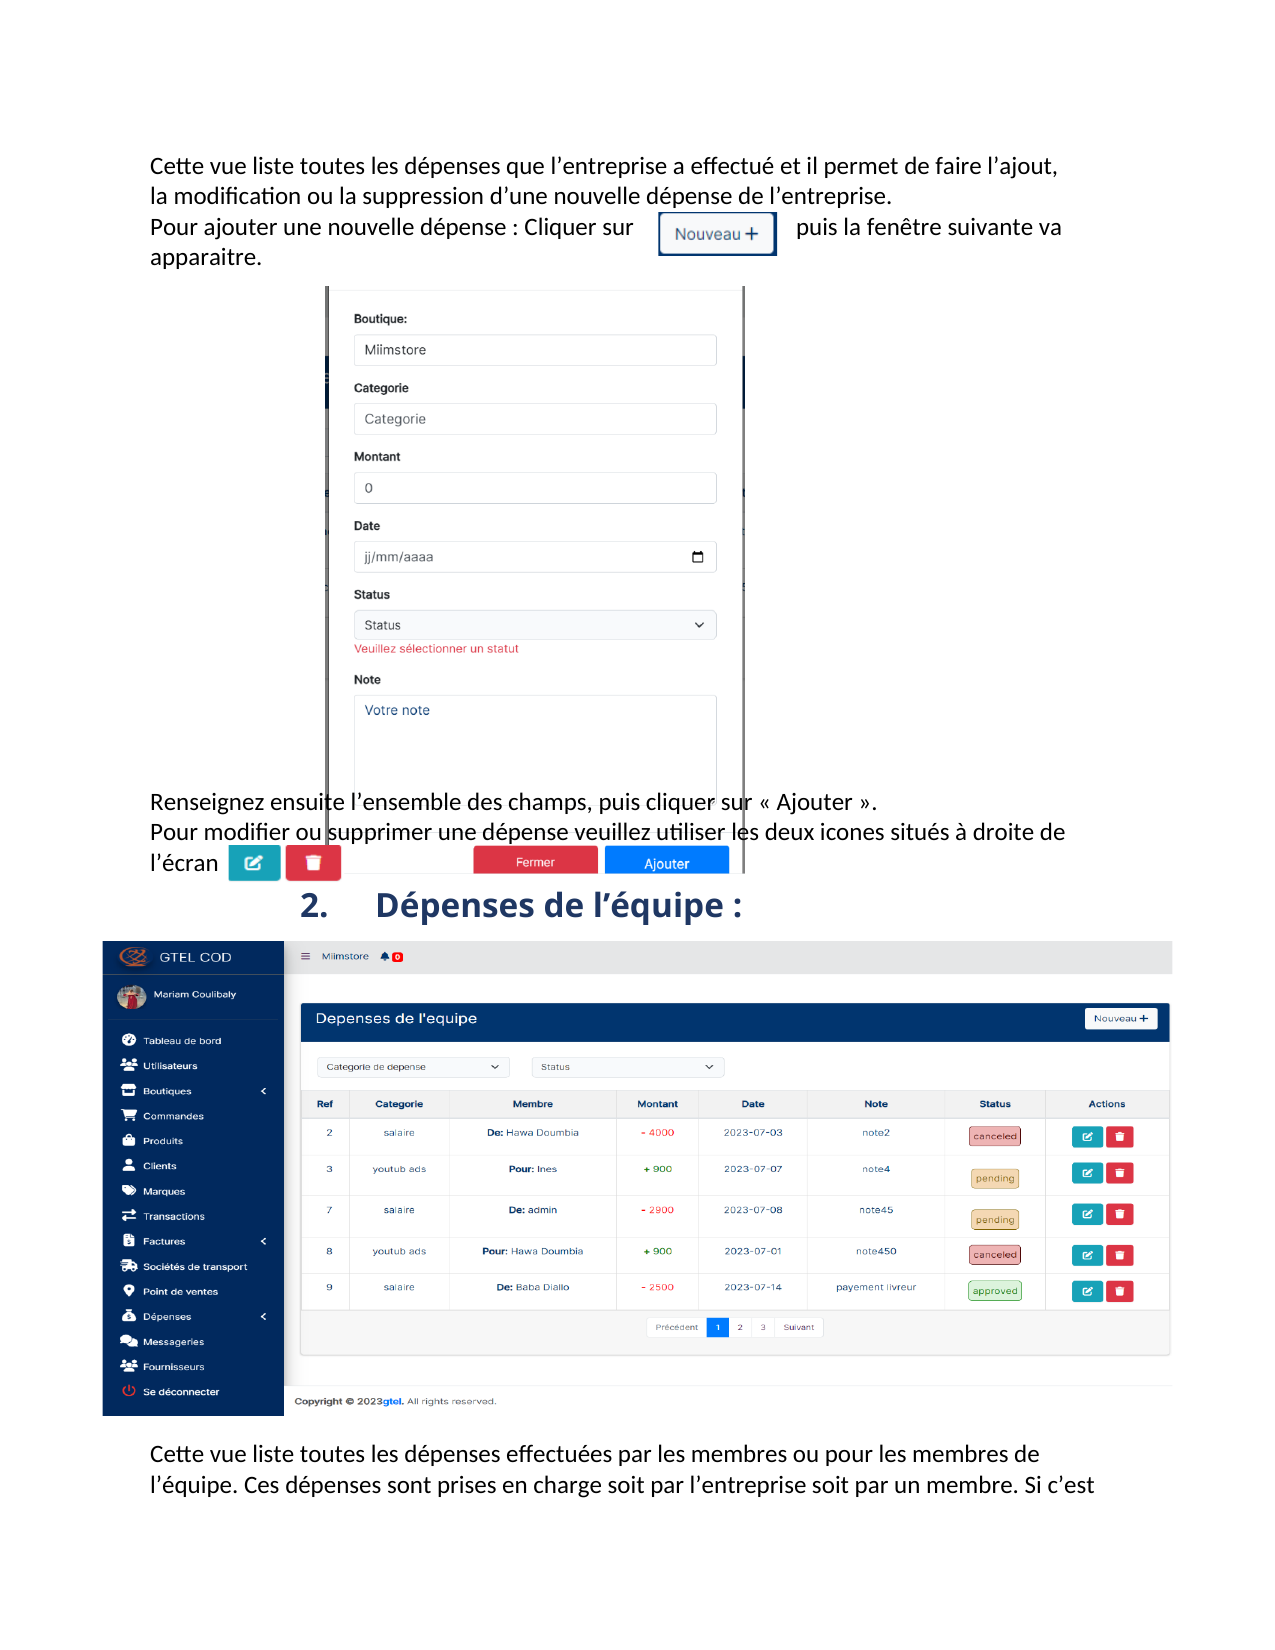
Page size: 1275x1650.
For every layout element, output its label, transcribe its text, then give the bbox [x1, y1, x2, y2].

text Pour ajouter une nouvelle dépense : Cliquer sur puis la fenêtre suivante va apparaitre. [150, 211, 1125, 272]
text Pour modifier ou supprimer une dépense veuillez utiliser les deux icones situés à droite de l’écran [150, 816, 1125, 877]
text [150, 1438, 1125, 1499]
text Renseignez ensuite l’ensemble des champs, puis cliquer sur « Ajouter ». [150, 786, 1125, 816]
picture [102, 941, 1173, 1416]
text Cette vue liste toutes les dépenses que l’entreprise a effectué et il permet de faire l’ajout, la modification ou la suppression d’une nouvelle dépense de l’entreprise. [150, 150, 1125, 211]
picture [658, 212, 778, 256]
subtitle Dépenses de l’équipe : [300, 882, 1125, 927]
picture [325, 286, 745, 786]
picture [228, 877, 345, 884]
